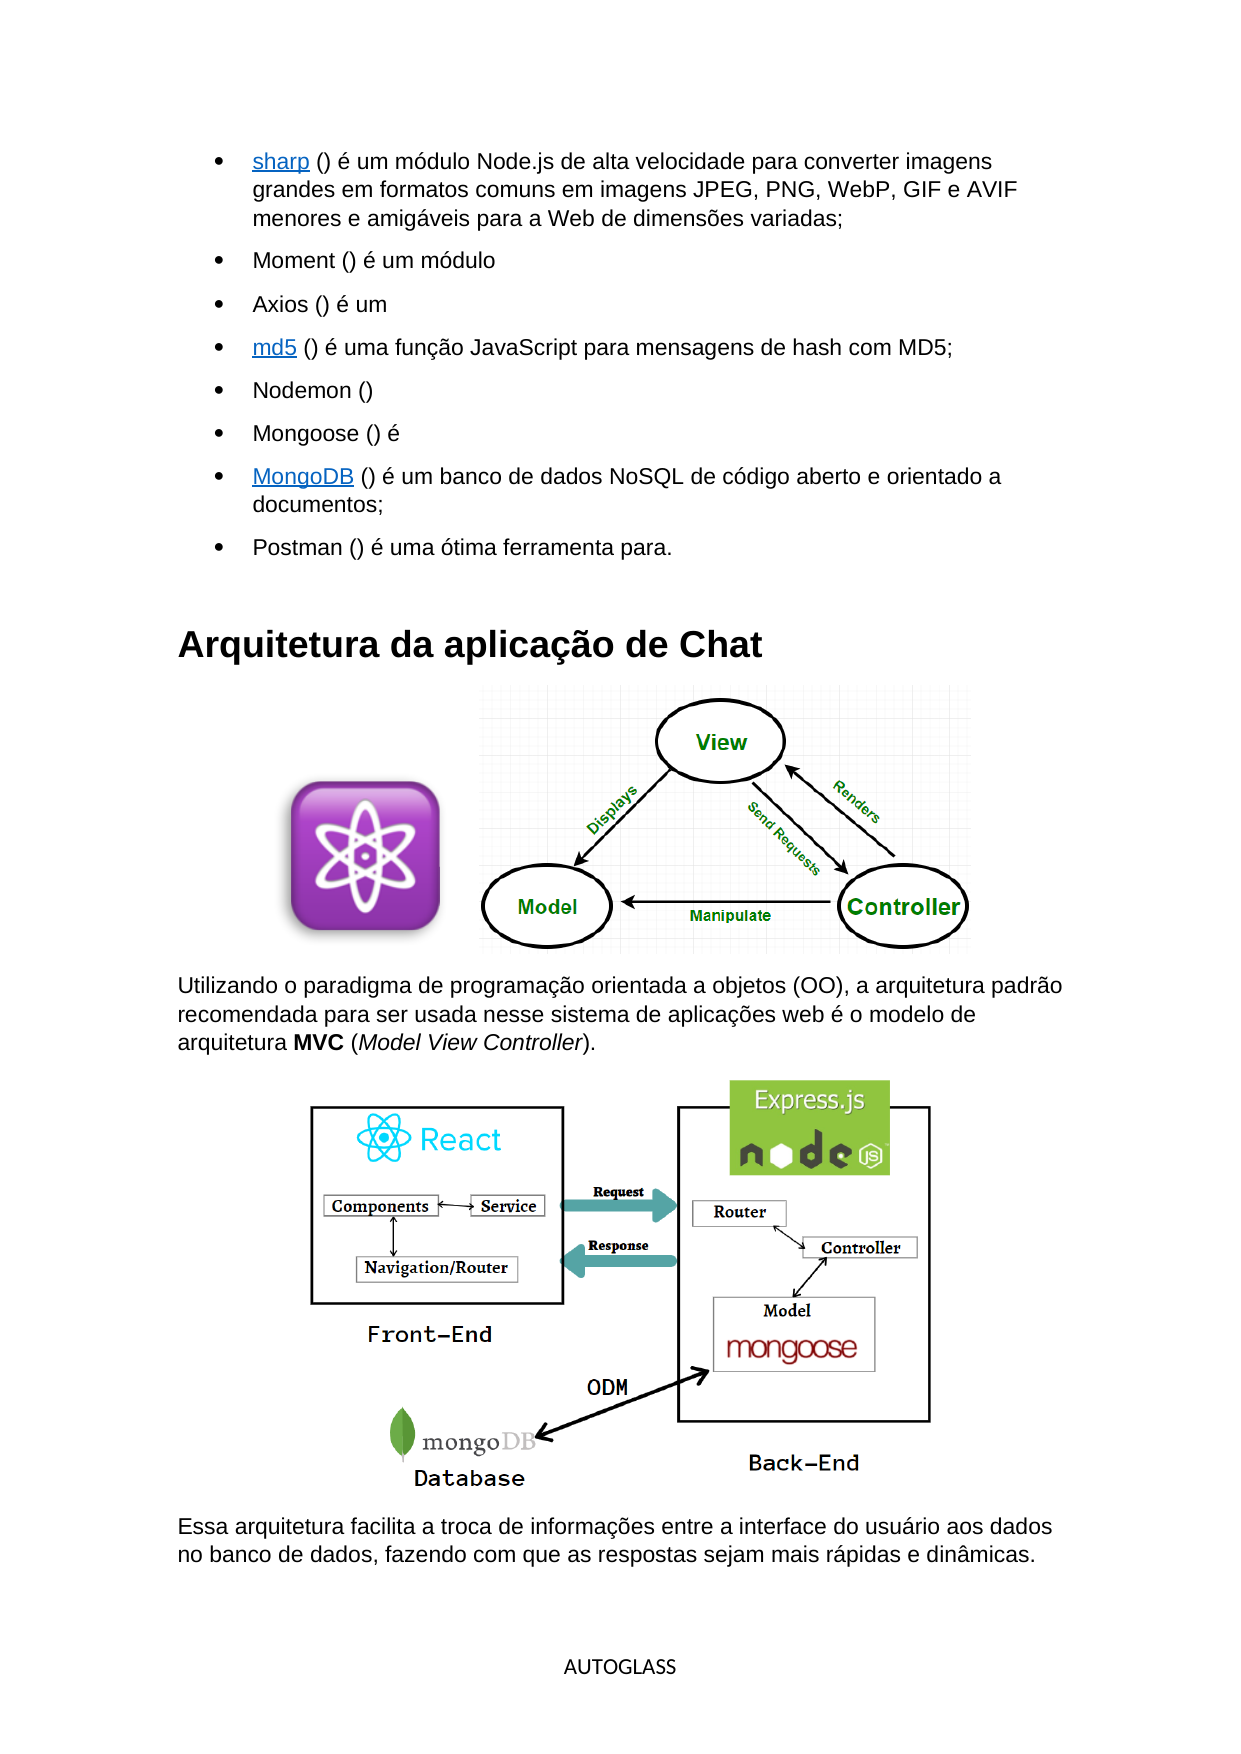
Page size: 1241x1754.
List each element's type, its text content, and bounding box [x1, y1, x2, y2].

text Utilizando o paradigma de programação orientada a objetos (OO), a arquitetura padrão recomendada para ser usada nesse sistema de aplicações web é o modelo de arquitetura MVC (Model View Controller). [177, 972, 1063, 1056]
picture [479, 685, 971, 954]
list md5 () é uma função JavaScript para mensagens de hash com MD5; [215, 333, 1063, 360]
picture [291, 781, 440, 931]
list Moment () é um módulo [215, 247, 1063, 274]
list Mongoose () é [215, 419, 1063, 446]
list Postman () é uma ótima ferramenta para. [215, 534, 1063, 560]
list MongoDB () é um banco de dados NoSQL de código aberto e orientado a documentos; [215, 463, 1063, 517]
list Axios () é um [215, 291, 1063, 317]
list sharp () é um módulo Node.js de alta velocidade para converter imagens grandes em formatos comuns em imagens JPEG, PNG, WebP, GIF e AVIF menores e amigáveis para a Web de dimensões variadas; [215, 148, 1063, 231]
list Nodemon () [215, 377, 1063, 403]
picture [300, 1074, 940, 1494]
text Essa arquitetura facilita a troca de informações entre a interface do usuário aos dados no banco de dados, fazendo com que as respostas sejam mais rápidas e dinâmicas. [177, 1513, 1063, 1568]
text Arquitetura da aplicação de Chat [177, 622, 1063, 665]
